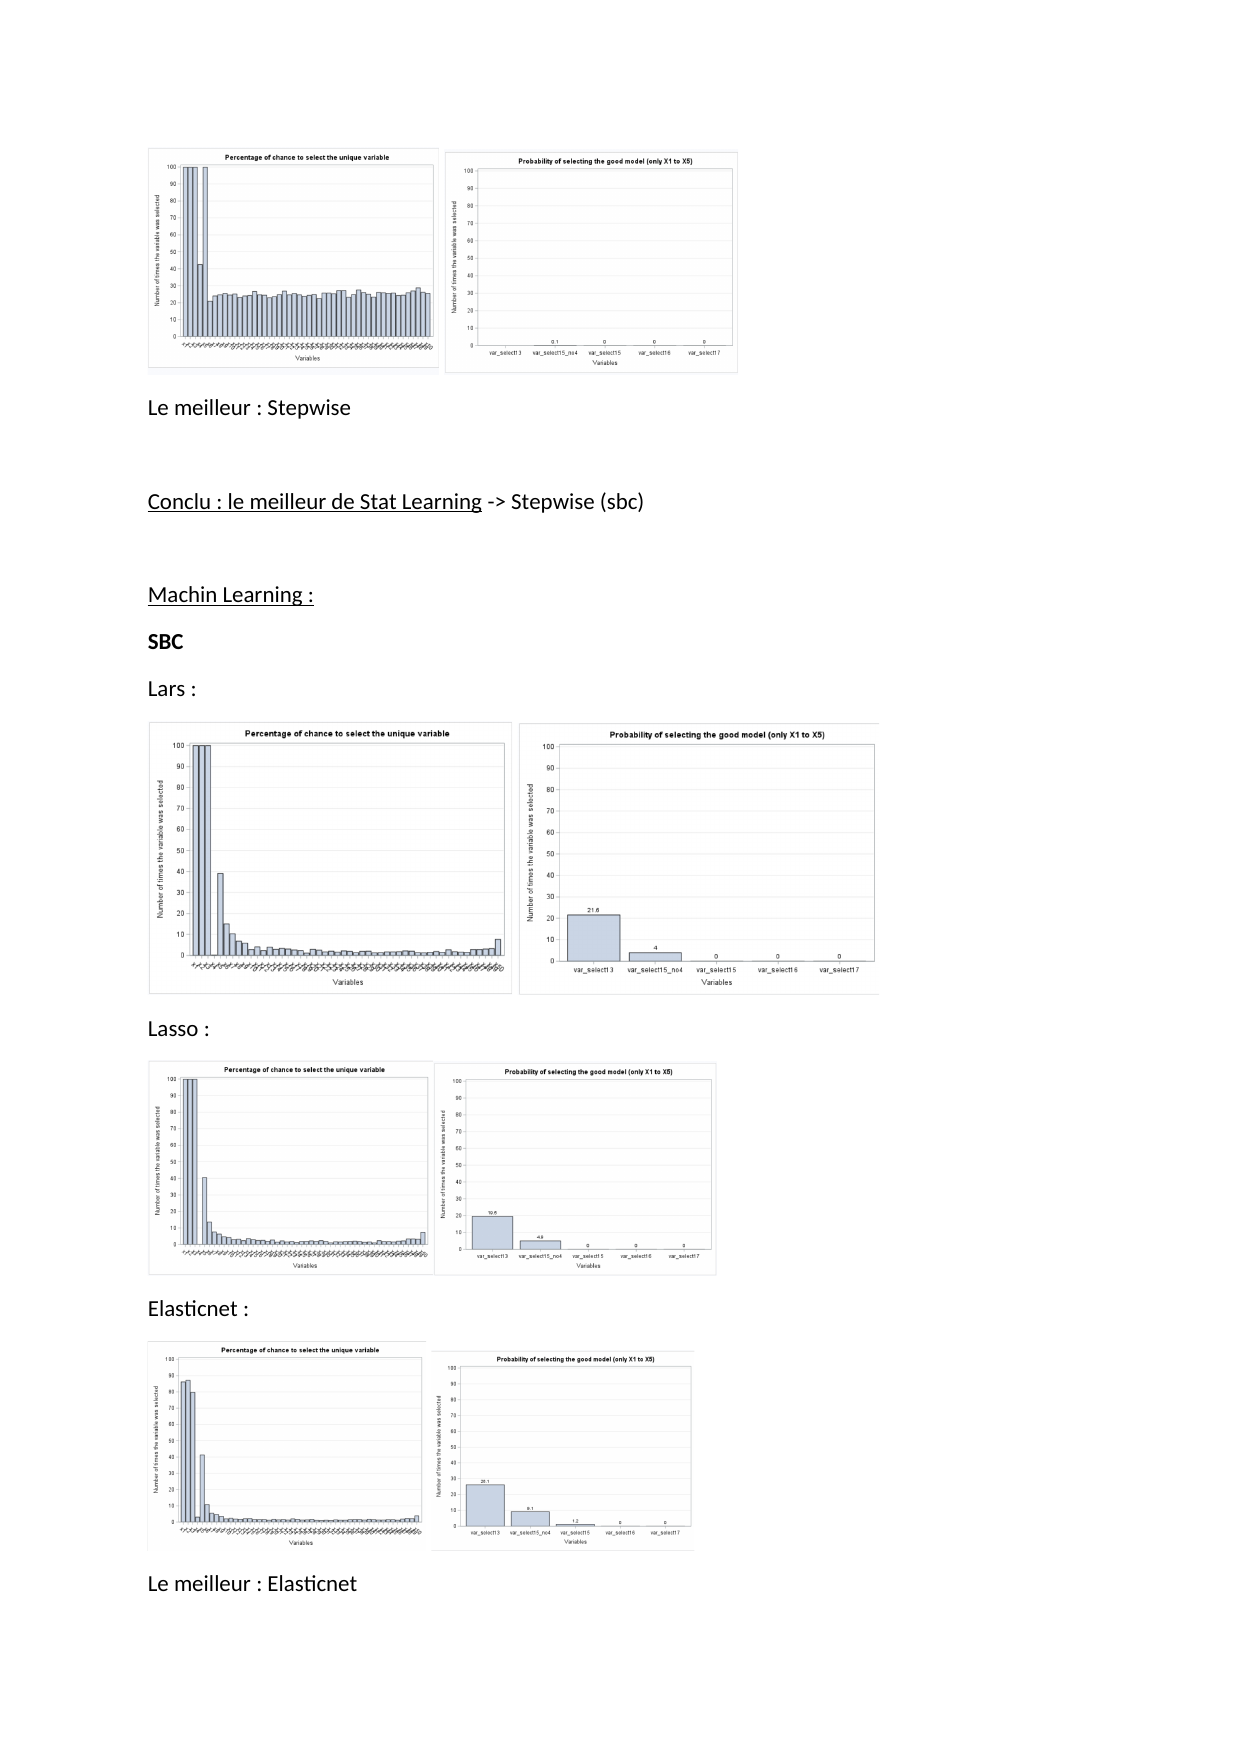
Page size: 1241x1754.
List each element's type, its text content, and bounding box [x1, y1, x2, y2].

picture [147, 721, 513, 995]
text Lars : [148, 674, 1093, 702]
text Le meilleur : Elasticnet [148, 1569, 1093, 1597]
text Conclu : le meilleur de Stat Learning -> Stepwise (sbc) [148, 487, 1093, 515]
text SBC [148, 627, 1093, 655]
picture [147, 1060, 717, 1276]
text Lasso : [148, 1014, 1093, 1042]
picture [147, 1341, 427, 1551]
text Le meilleur : Stepwise [148, 393, 1093, 421]
picture [431, 1350, 695, 1551]
picture [517, 723, 880, 995]
picture [147, 147, 439, 375]
picture [444, 149, 739, 375]
text Machin Learning : [148, 581, 1093, 608]
text Elasticnet : [148, 1294, 1093, 1322]
